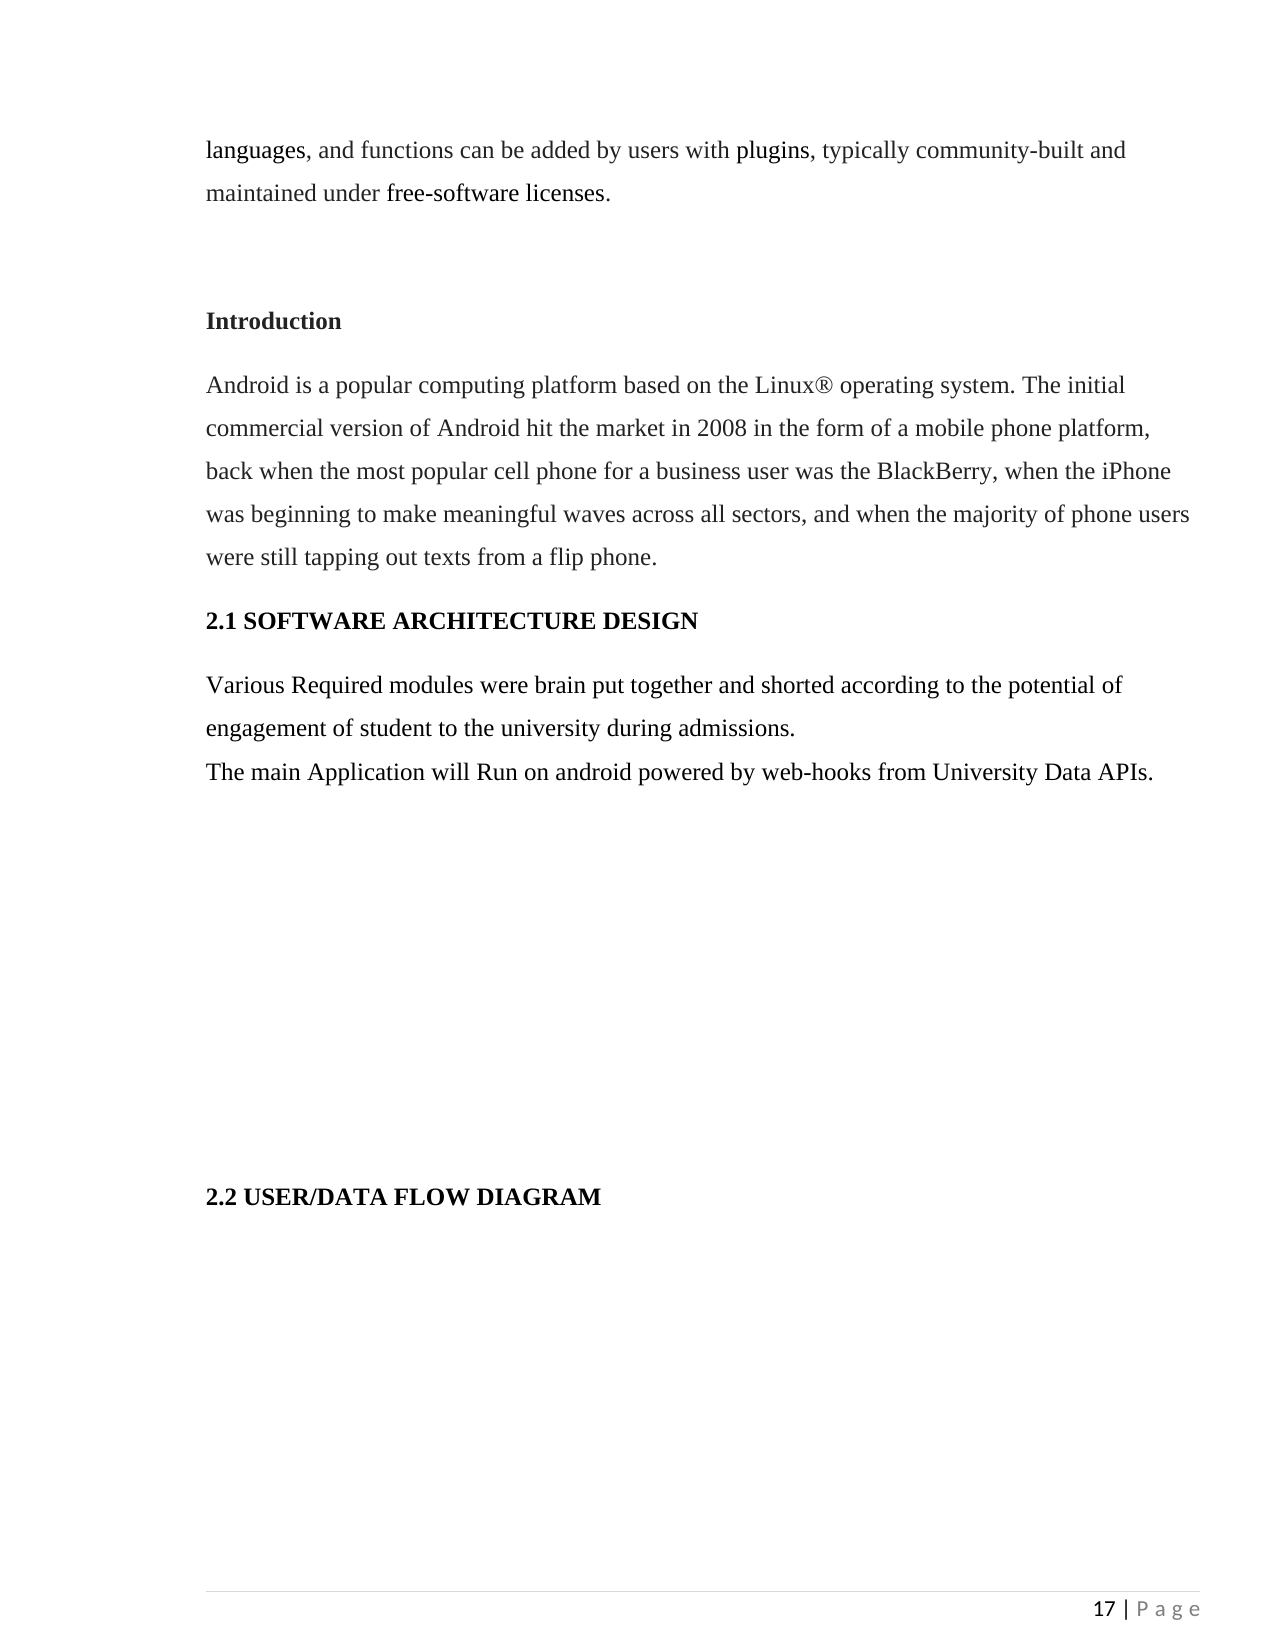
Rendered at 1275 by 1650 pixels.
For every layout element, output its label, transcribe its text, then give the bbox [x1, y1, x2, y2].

text Android is a popular computing platform based on the Linux® operating system. The initial commercial version of Android hit the market in 2008 in the form of a mobile phone platform, back when the most popular cell phone for a business user was the BlackBerry, when the iPhone was beginning to make meaningful waves across all sectors, and when the majority of phone users were still tapping out texts from a flip phone. [206, 370, 1200, 571]
text Introduction [206, 306, 1200, 335]
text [206, 135, 1200, 207]
text Various Required modules were brain put together and shorted according to the potential of engagement of student to the university during admissions. The main Application will Run on android powered by web-hooks from University Data APIs. [206, 670, 1200, 827]
text 2.1 SOFTWARE ARCHITECTURE DESIGN [206, 606, 1200, 635]
text 2.2 USER/DATA FLOW DIAGRAM [206, 1182, 1200, 1211]
